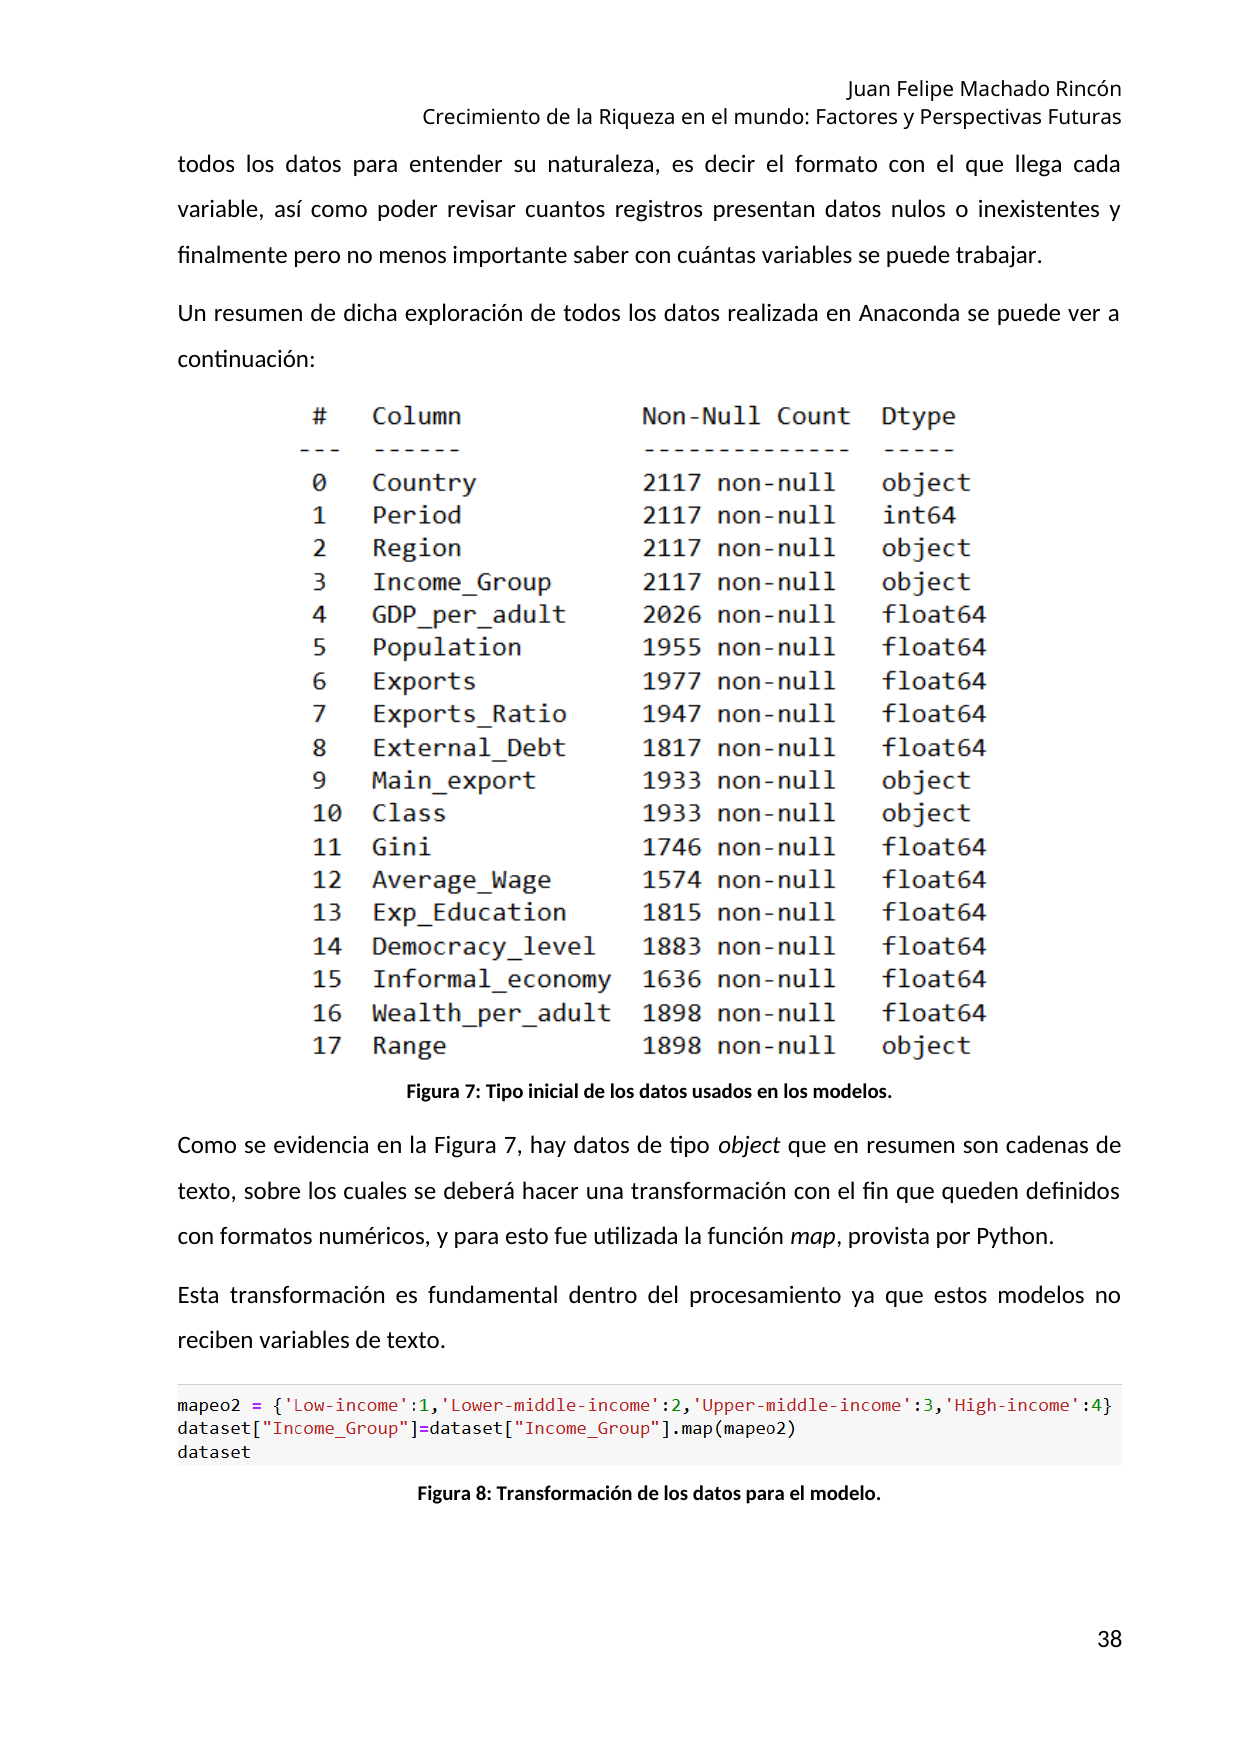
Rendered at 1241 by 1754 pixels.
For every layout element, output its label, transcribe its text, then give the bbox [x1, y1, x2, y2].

picture [177, 1382, 1123, 1465]
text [177, 148, 1122, 270]
text Figura 7: Tipo inicial de los datos usados en los modelos. [177, 1078, 1122, 1104]
text Esta transformación es fundamental dentro del procesamiento ya que estos modelos no reciben variables de texto. [177, 1279, 1122, 1355]
text Figura 8: Transformación de los datos para el modelo. [177, 1480, 1122, 1506]
text Como se evidencia en la Figura 7, hay datos de tipo object que en resumen son cadenas de texto, sobre los cuales se deberá hacer una transformación con el fin que queden definidos con formatos numéricos, y para esto fue utilizada la función map, provista por Python. [177, 1129, 1122, 1251]
text Un resumen de dicha exploración de todos los datos realizada en Anaconda se puede ver a continuación: [177, 297, 1122, 374]
picture [274, 401, 1025, 1064]
